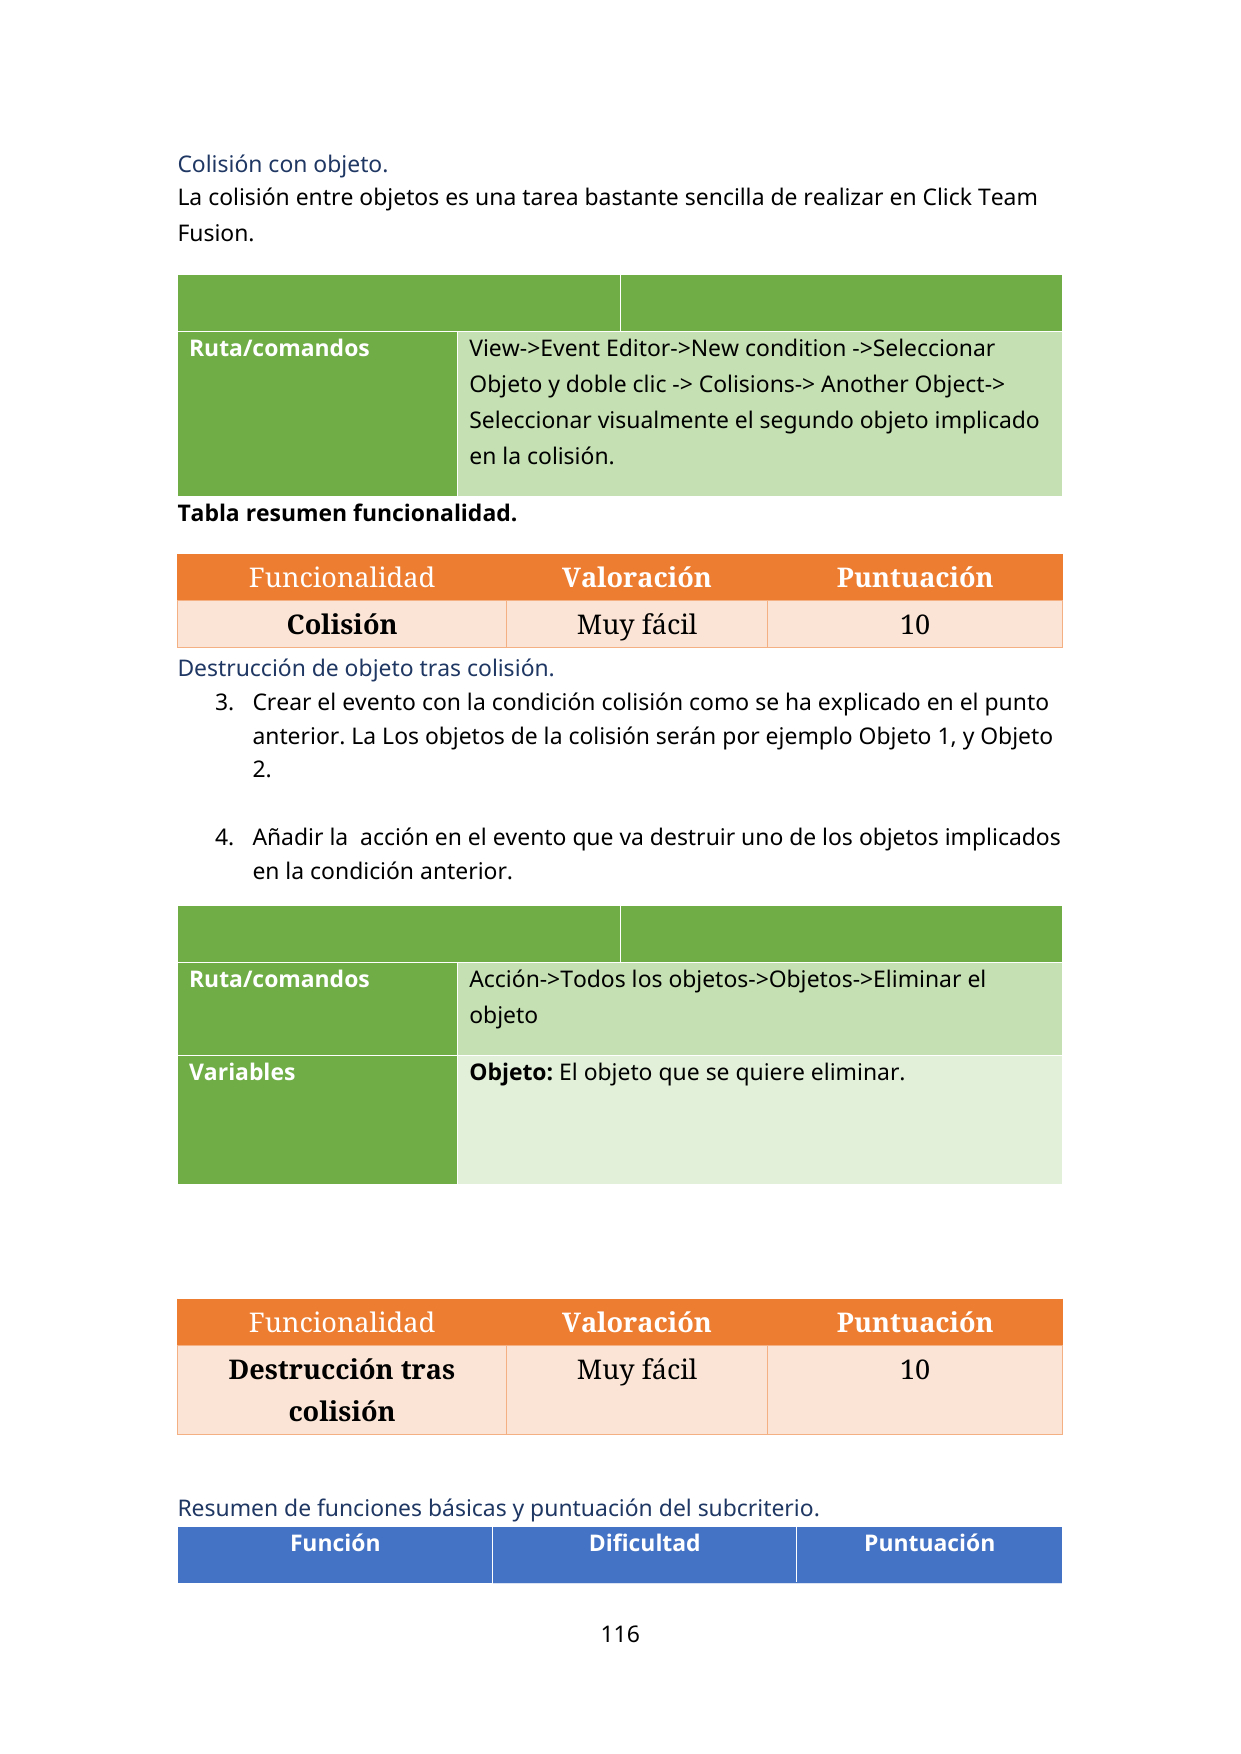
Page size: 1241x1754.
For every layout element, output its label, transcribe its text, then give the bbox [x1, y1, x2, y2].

table_header Dificultad [493, 1527, 797, 1583]
table_cell Ruta/comandos [178, 332, 457, 496]
table_cell Ruta/comandos [178, 963, 457, 1055]
table_cell Muy fácil [507, 601, 767, 647]
table_header Puntuación [768, 1300, 1062, 1345]
subtitle Resumen de funciones básicas y puntuación del subcriterio. [177, 1492, 1063, 1523]
table_header [178, 275, 620, 331]
list Añadir la acción en el evento que va destruir uno de los objetos implicados en la condición anterior. [215, 821, 1063, 886]
table_cell Variables [178, 1056, 457, 1184]
subtitle Colisión con objeto. [177, 148, 1063, 179]
table_cell Destrucción tras colisión [178, 1346, 506, 1434]
list Crear el evento con la condición colisión como se ha explicado en el punto anterior. La Los objetos de la colisión serán por ejemplo Objeto 1, y Objeto 2. [215, 686, 1063, 818]
table_cell Objeto: El objeto que se quiere eliminar. [458, 1056, 1062, 1184]
table_cell Acción->Todos los objetos->Objetos->Eliminar el objeto [458, 963, 1062, 1055]
table_header [621, 275, 1062, 331]
subtitle Destrucción de objeto tras colisión. [177, 652, 1063, 683]
table_header Puntuación [797, 1527, 1062, 1583]
table_header Puntuación [768, 555, 1062, 600]
table_header Valoración [507, 1300, 767, 1345]
text Tabla resumen funcionalidad. [177, 497, 1063, 528]
table_cell Muy fácil [507, 1346, 767, 1434]
table_cell View->Event Editor->New condition ->Seleccionar Objeto y doble clic -> Colisions-> Another Object-> Seleccionar visualmente el segundo objeto implicado en la colisión. [458, 332, 1062, 496]
table_header [178, 906, 620, 962]
text La colisión entre objetos es una tarea bastante sencilla de realizar en Click Team Fusion. [177, 181, 1063, 248]
table_header Función [178, 1527, 492, 1583]
table_cell Colisión [178, 601, 506, 647]
table_header [621, 906, 1062, 962]
table_header Valoración [507, 555, 767, 600]
table_header Funcionalidad [178, 555, 506, 600]
table_cell 10 [768, 1346, 1062, 1434]
table_header Funcionalidad [178, 1300, 506, 1345]
table_cell 10 [768, 601, 1062, 647]
